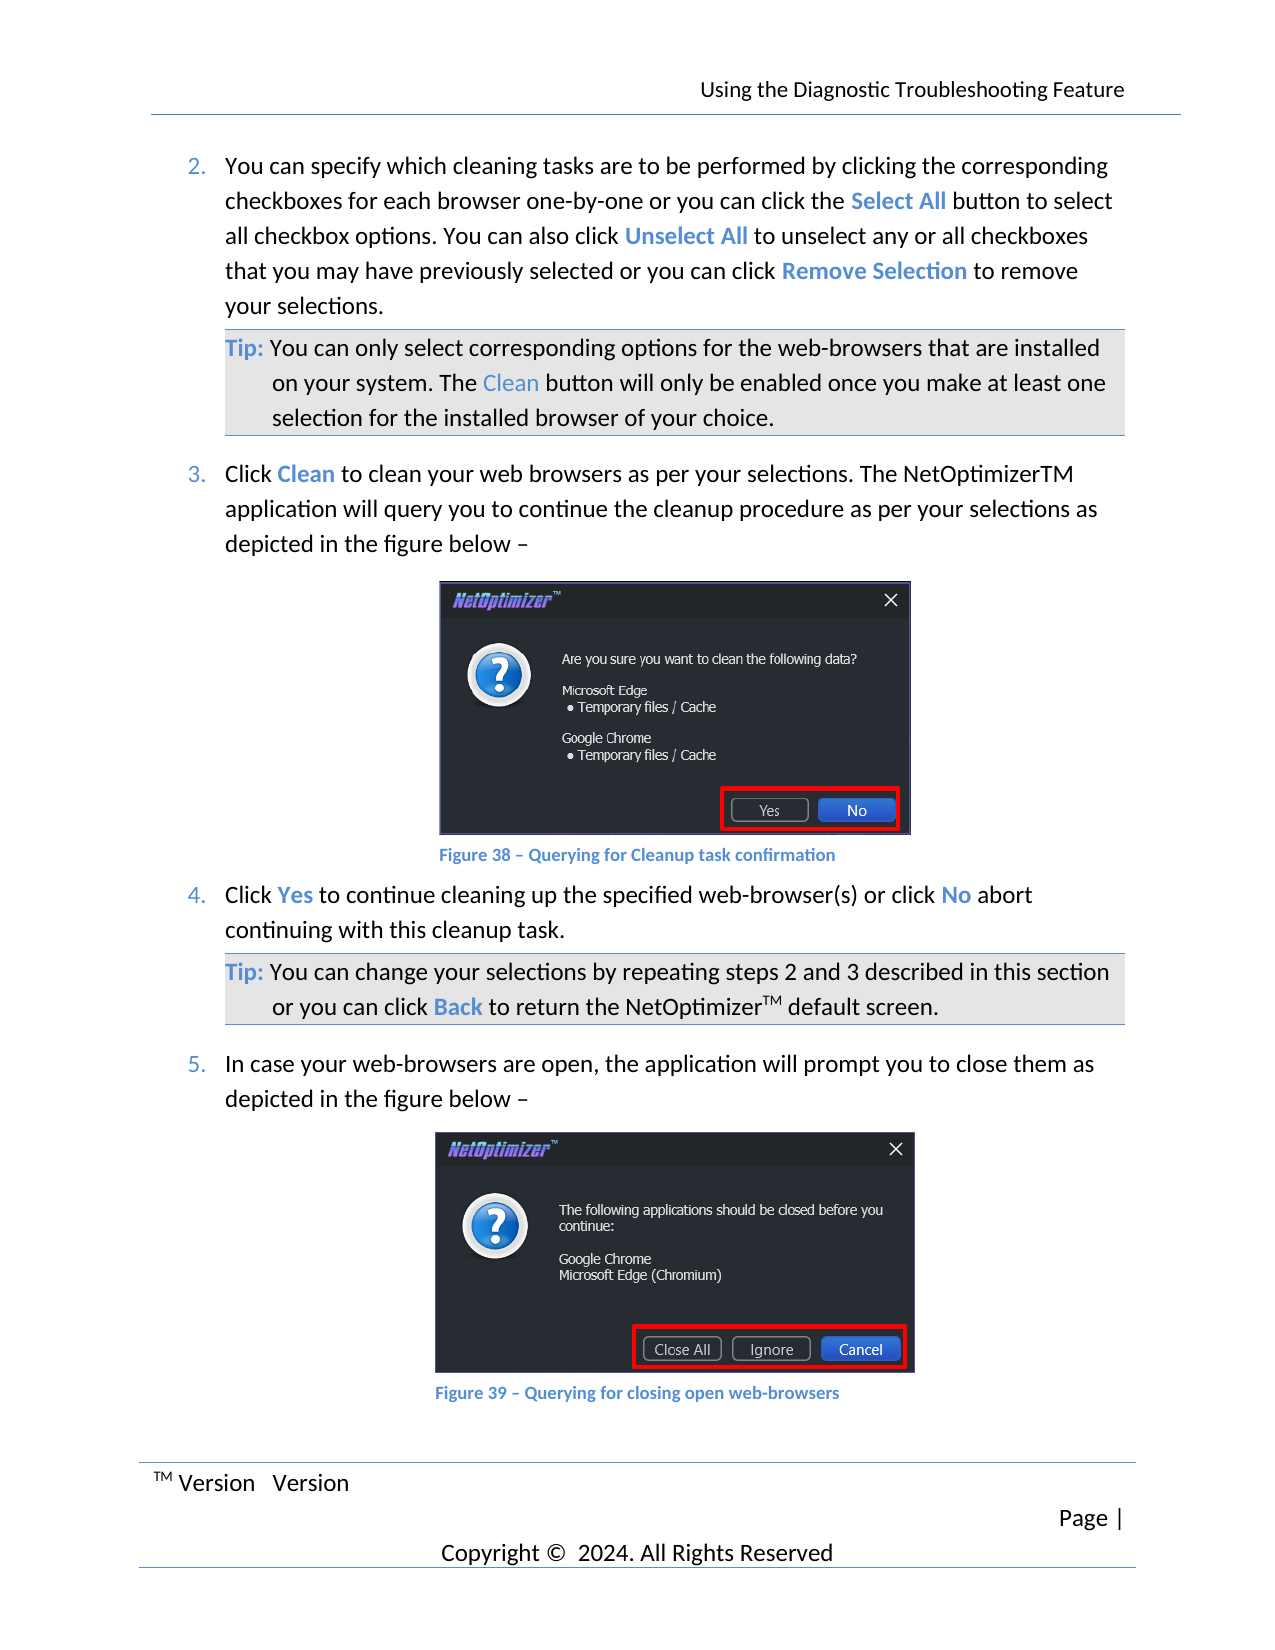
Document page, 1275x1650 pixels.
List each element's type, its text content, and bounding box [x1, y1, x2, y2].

picture [435, 1132, 915, 1373]
text Tip: You can only select corresponding options for the web-browsers that are installed on your system. The Clean button will only be enabled once you make at least one selection for the installed browser of your choice. [225, 330, 1125, 435]
picture [439, 581, 911, 835]
list Click Yes to continue cleaning up the specified web-browser(s) or click No abort continuing with this cleanup task. [187, 879, 1125, 944]
list You can specify which cleaning tasks are to be performed by clicking the corresponding checkboxes for each browser one-by-one or you can click the Select All button to select all checkbox options. You can also click Unselect All to unselect any or all checkboxes that you may have previously selected or you can click Remove Selection to remove your selections. [187, 150, 1125, 321]
text Tip: You can change your selections by repeating steps 2 and 3 described in this section or you can click Back to return the NetOptimizerTM default screen. [225, 954, 1125, 1024]
list In case your web-browsers are open, the application will prompt you to close them as depicted in the figure below – [187, 1048, 1125, 1113]
list Click Clean to clean your web browsers as per your selections. The NetOptimizerTM application will query you to continue the cleanup procedure as per your selections as depicted in the figure below – [187, 458, 1125, 559]
